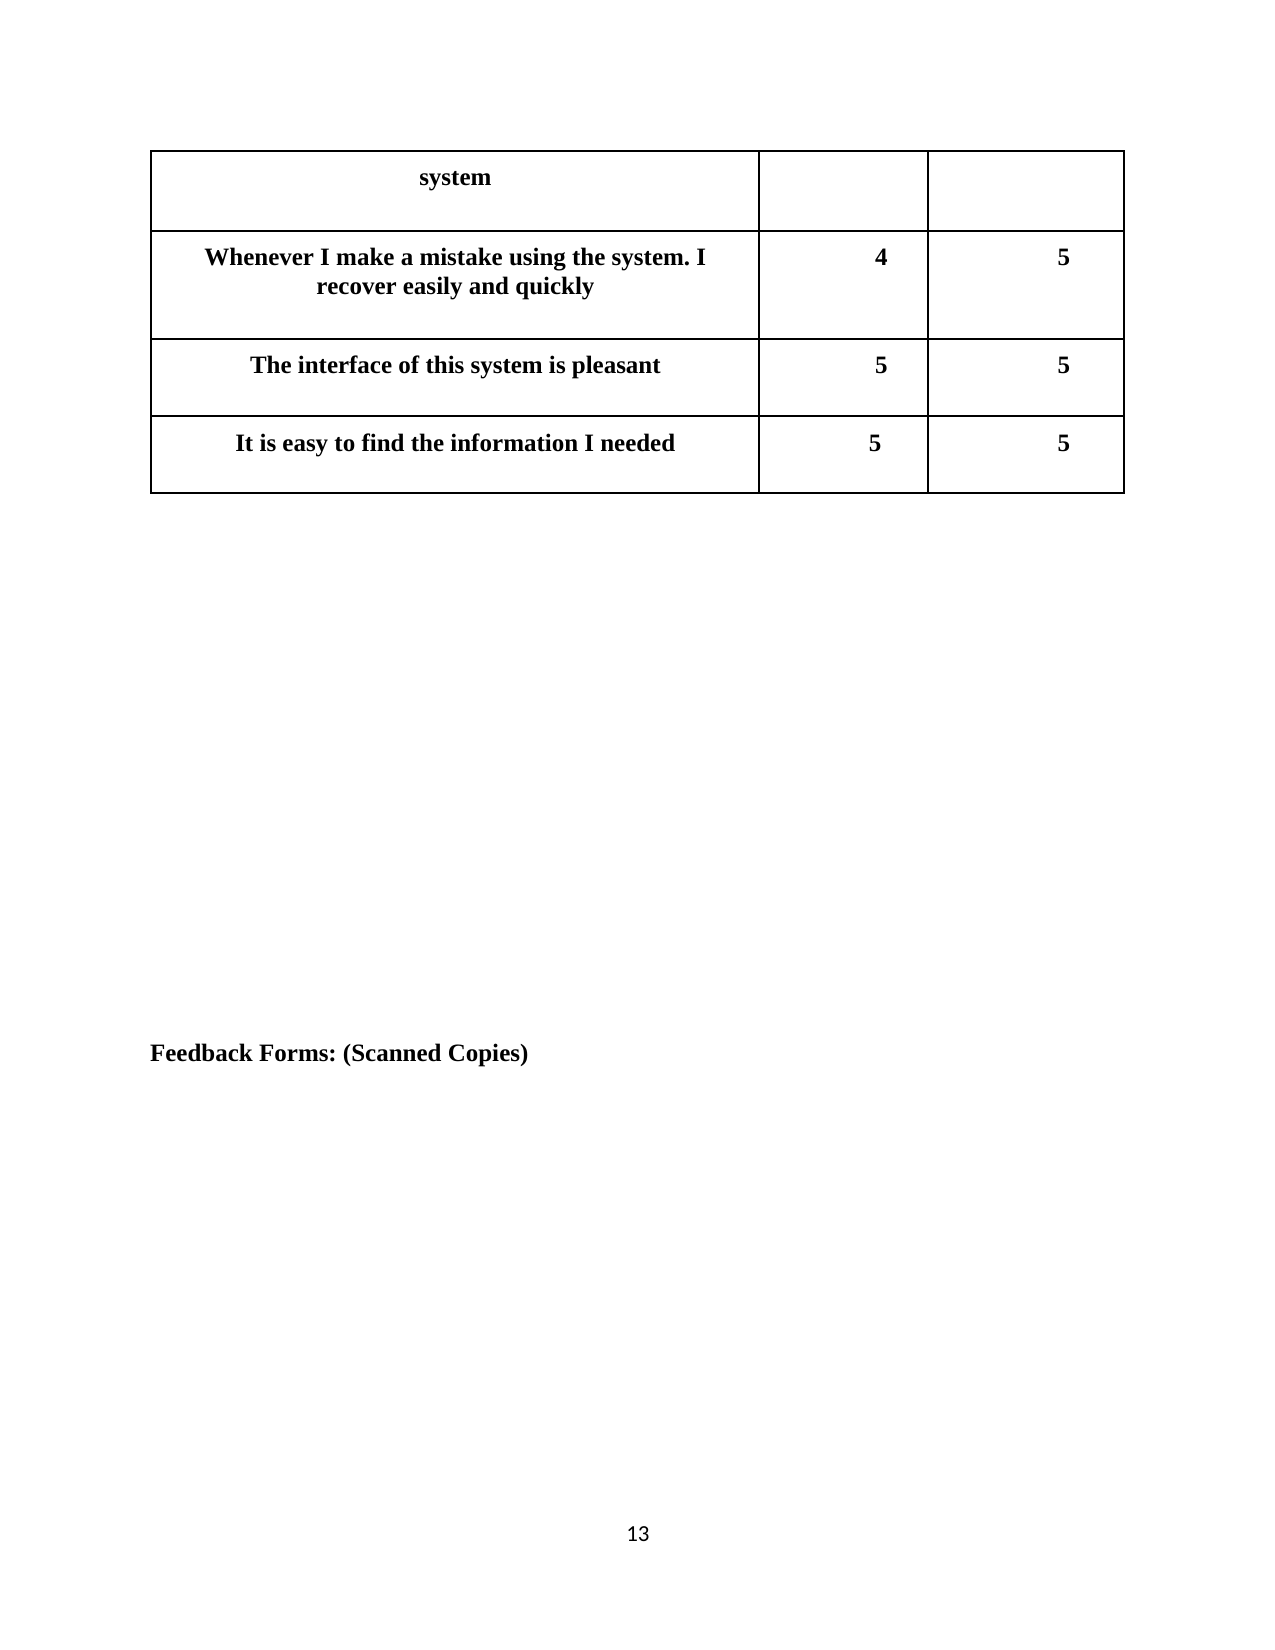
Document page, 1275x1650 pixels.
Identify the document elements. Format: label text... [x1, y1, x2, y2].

table_cell It is easy to find the information I needed [152, 417, 758, 492]
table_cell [152, 152, 758, 230]
table_cell 5 [760, 340, 927, 415]
table_cell The interface of this system is pleasant [152, 340, 758, 415]
table_cell 5 [760, 417, 927, 492]
table_cell 5 [929, 232, 1123, 338]
table_cell 4 [760, 232, 927, 338]
table_cell 5 [929, 417, 1123, 492]
table_cell Whenever I make a mistake using the system. I recover easily and quickly [152, 232, 758, 338]
table_cell 5 [929, 340, 1123, 415]
table_cell 4 [760, 152, 927, 230]
table_cell 4 [929, 152, 1123, 230]
text Feedback Forms: (Scanned Copies) [150, 1038, 1125, 1067]
